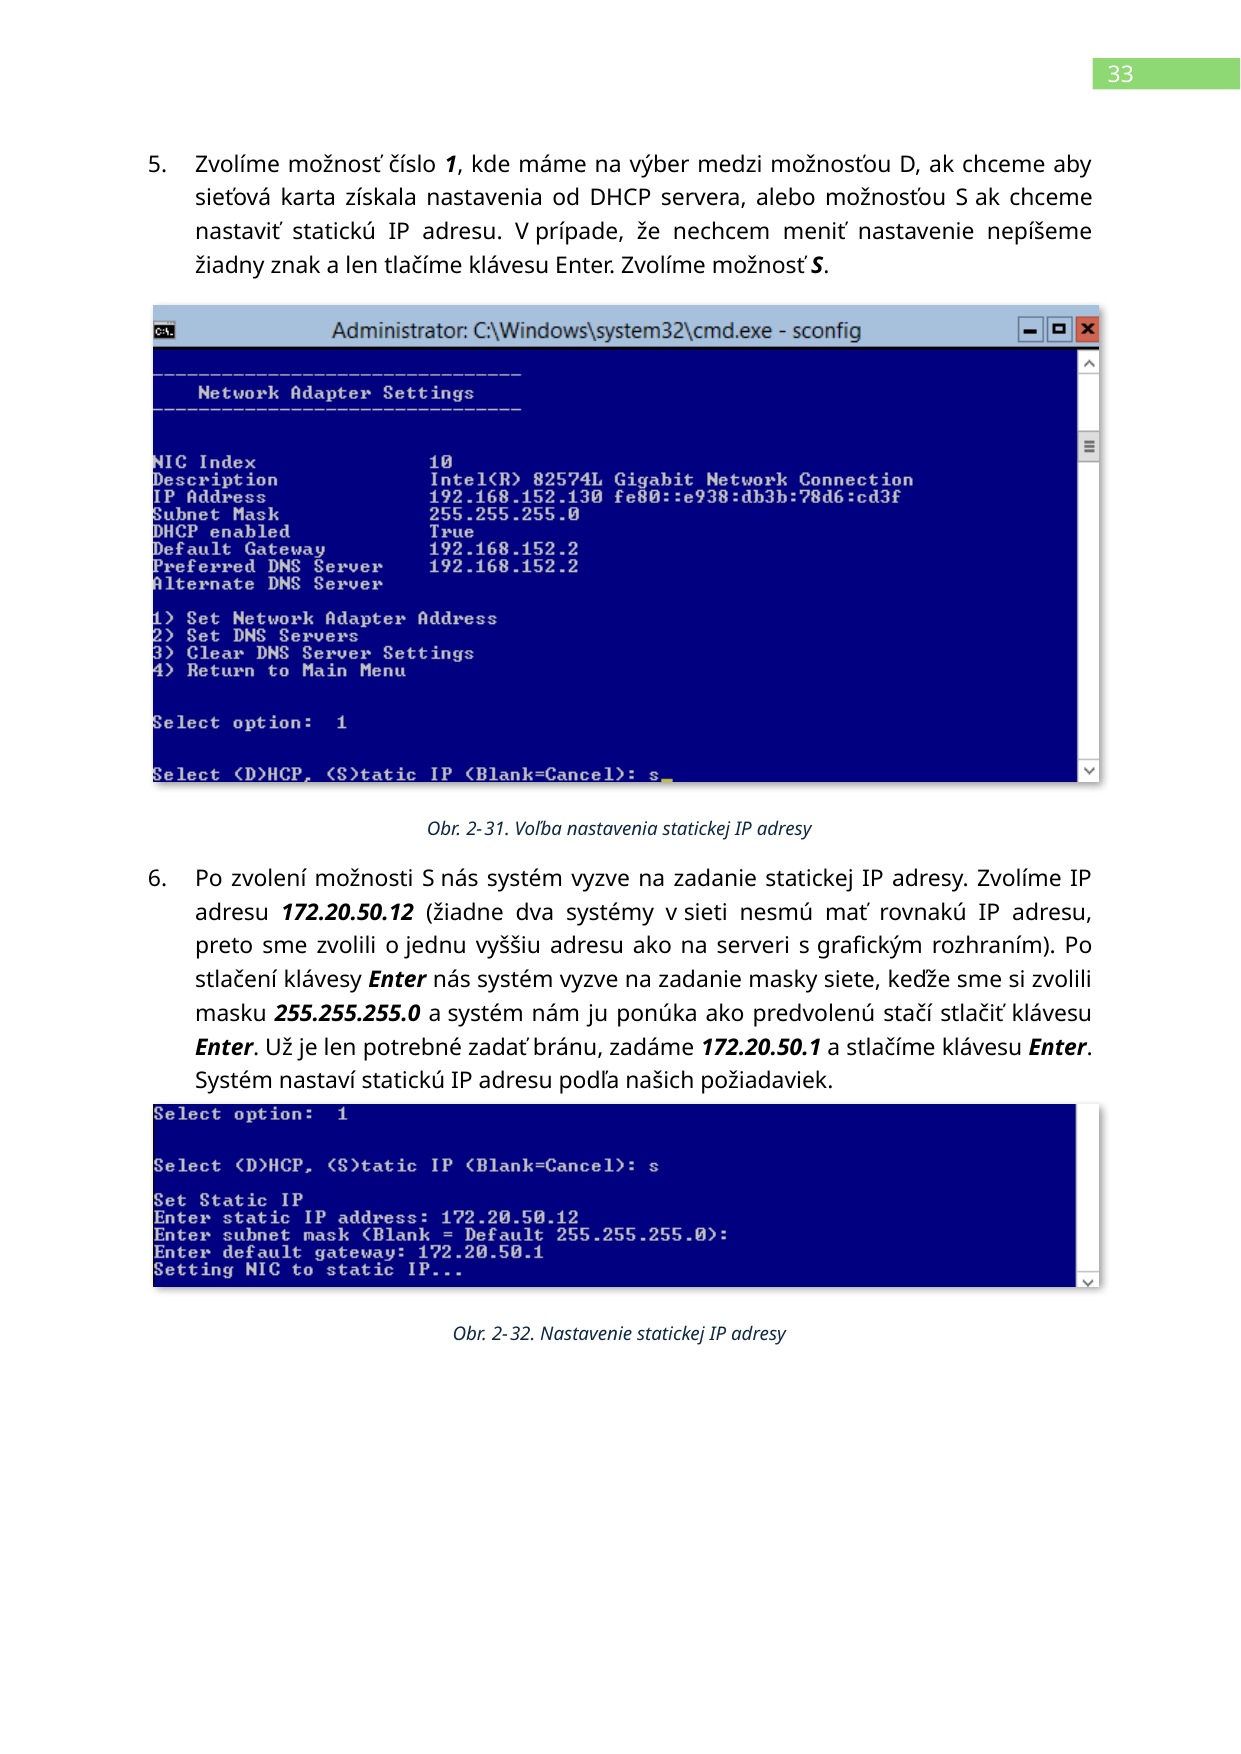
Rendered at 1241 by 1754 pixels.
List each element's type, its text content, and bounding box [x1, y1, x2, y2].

picture [153, 1104, 1099, 1287]
list Po zvolení možnosti S nás systém vyzve na zadanie statickej IP adresy. Zvolíme IP adresu 172.20.50.12 (žiadne dva systémy v sieti nesmú mať rovnakú IP adresu, preto sme zvolili o jednu vyššiu adresu ako na serveri s grafickým rozhraním). Po stlačení klávesy Enter nás systém vyzve na zadanie masky siete, keďže sme si zvolili masku 255.255.255.0 a systém nám ju ponúka ako predvolenú stačí stlačiť klávesu Enter. Už je len potrebné zadať bránu, zadáme 172.20.50.1 a stlačíme klávesu Enter. Systém nastaví statickú IP adresu podľa našich požiadaviek. [148, 862, 1093, 1096]
picture [153, 305, 1099, 782]
list Zvolíme možnosť číslo 1, kde máme na výber medzi možnosťou D, ak chceme aby sieťová karta získala nastavenia od DHCP servera, alebo možnosťou S ak chceme nastaviť statickú IP adresu. V prípade, že nechcem meniť nastavenie nepíšeme žiadny znak a len tlačíme klávesu Enter. Zvolíme možnosť S. [148, 148, 1093, 280]
